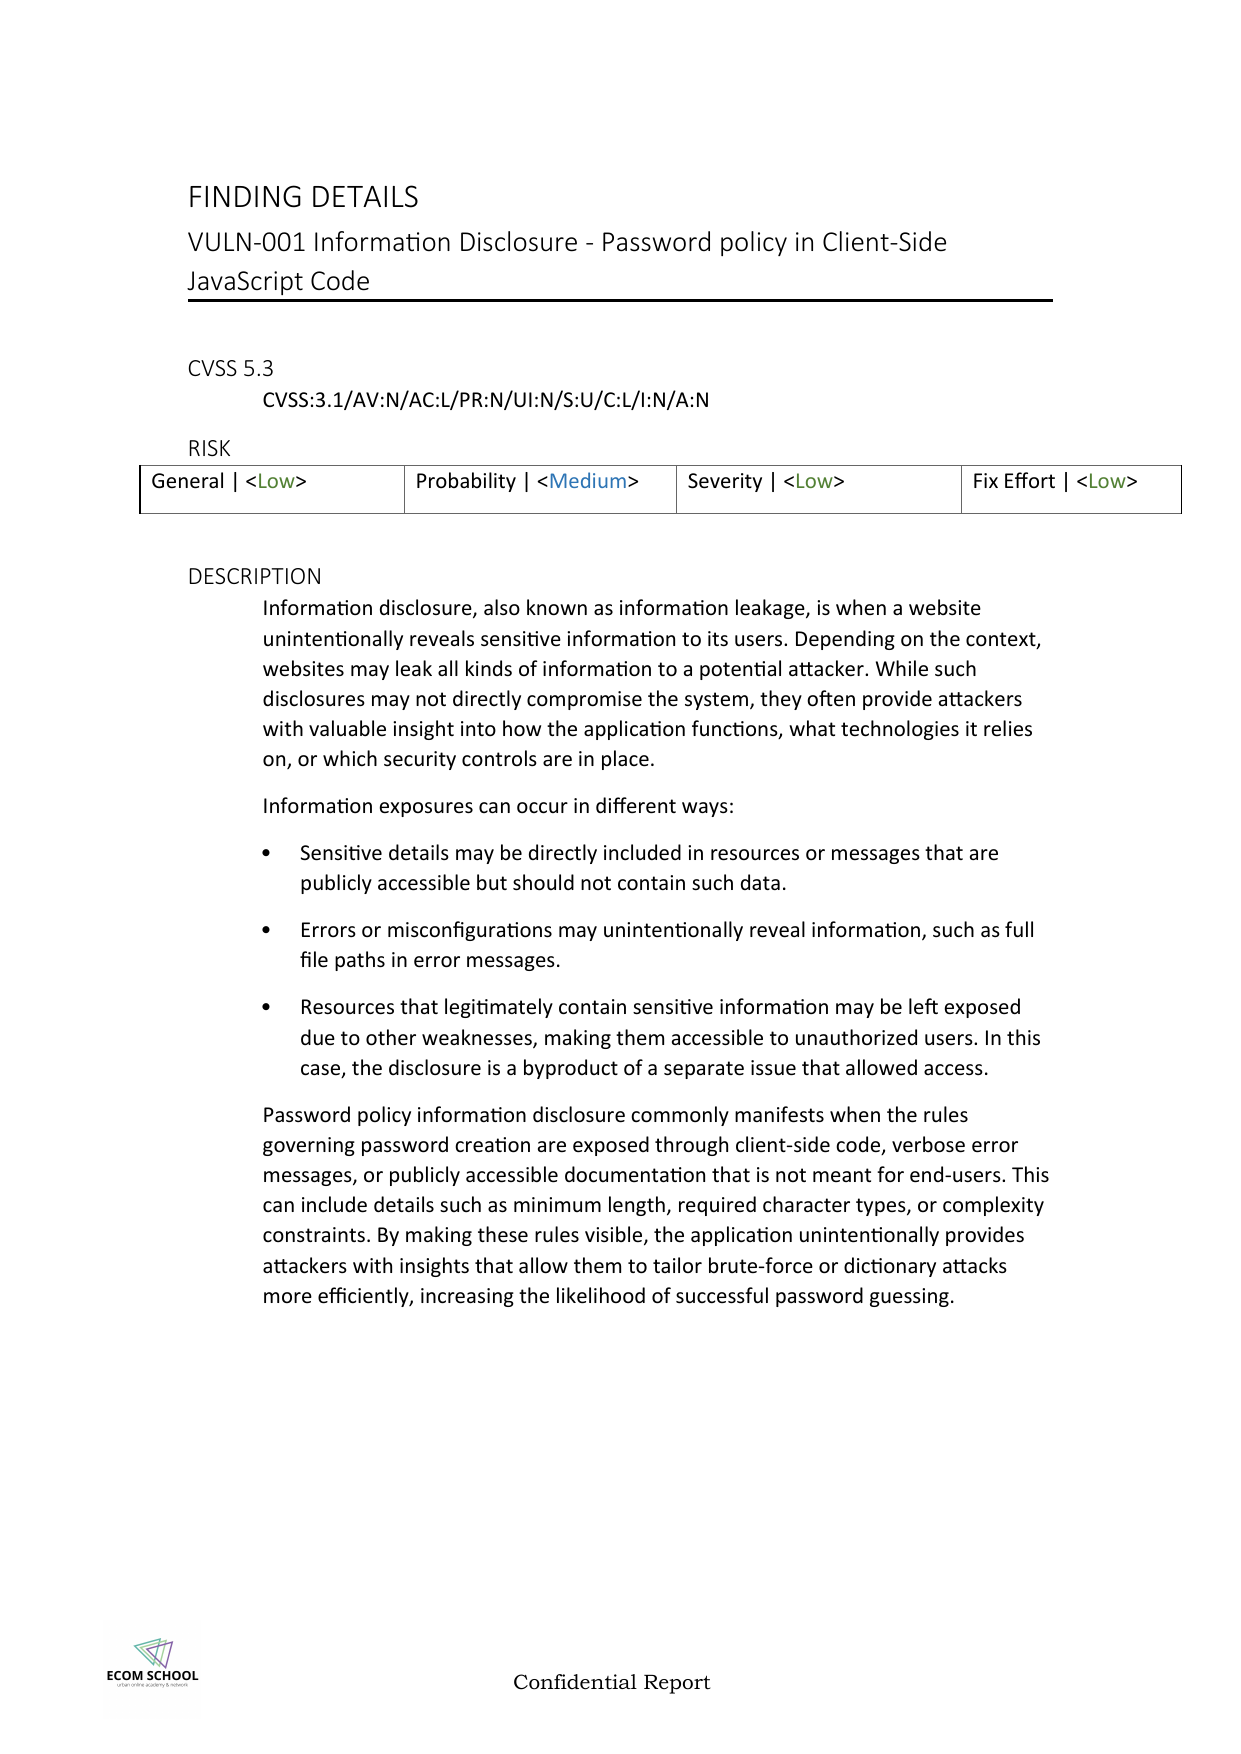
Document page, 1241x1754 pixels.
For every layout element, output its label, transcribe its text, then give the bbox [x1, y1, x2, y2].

list Sensitive details may be directly included in resources or messages that are publicly accessible but should not contain such data. [262, 838, 1053, 896]
picture [103, 1620, 202, 1719]
text CVSS:3.1/AV:N/AC:L/PR:N/UI:N/S:U/C:L/I:N/A:N [262, 385, 1053, 413]
table_header Severity | <Low> [677, 466, 961, 513]
subtitle VULN-001 Information Disclosure - Password policy in Client-Side JavaScript Code [187, 223, 1053, 302]
table_header General | <Low> [141, 466, 404, 513]
subtitle FINDING DETAILS [187, 175, 1053, 216]
table_header Fix Effort | <Low> [962, 466, 1181, 513]
text Information disclosure, also known as information leakage, is when a website unintentionally reveals sensitive information to its users. Depending on the context, websites may leak all kinds of information to a potential attacker. While such disclosures may not directly compromise the system, they often provide attackers with valuable insight into how the application functions, what technologies it relies on, or which security controls are in place. [262, 593, 1053, 772]
list Errors or misconfigurations may unintentionally reveal information, such as full file paths in error messages. [262, 915, 1053, 973]
text Password policy information disclosure commonly manifests when the rules governing password creation are exposed through client-side code, verbose error messages, or publicly accessible documentation that is not meant for end-users. This can include details such as minimum length, required character types, or complexity constraints. By making these rules visible, the application unintentionally provides attackers with insights that allow them to tailor brute-force or dictionary attacks more efficiently, increasing the likelihood of successful password guessing. [262, 1100, 1053, 1309]
table_header Probability | <Medium> [405, 466, 676, 513]
list Resources that legitimately contain sensitive information may be left exposed due to other weaknesses, making them accessible to unauthorized users. In this case, the disclosure is a byproduct of a separate issue that allowed access. [262, 992, 1053, 1081]
subtitle RISK [187, 432, 1053, 462]
text Information exposures can occur in different ways: [262, 791, 1053, 819]
subtitle DESCRIPTION [187, 561, 1053, 591]
subtitle CVSS 5.3 [187, 352, 1053, 383]
